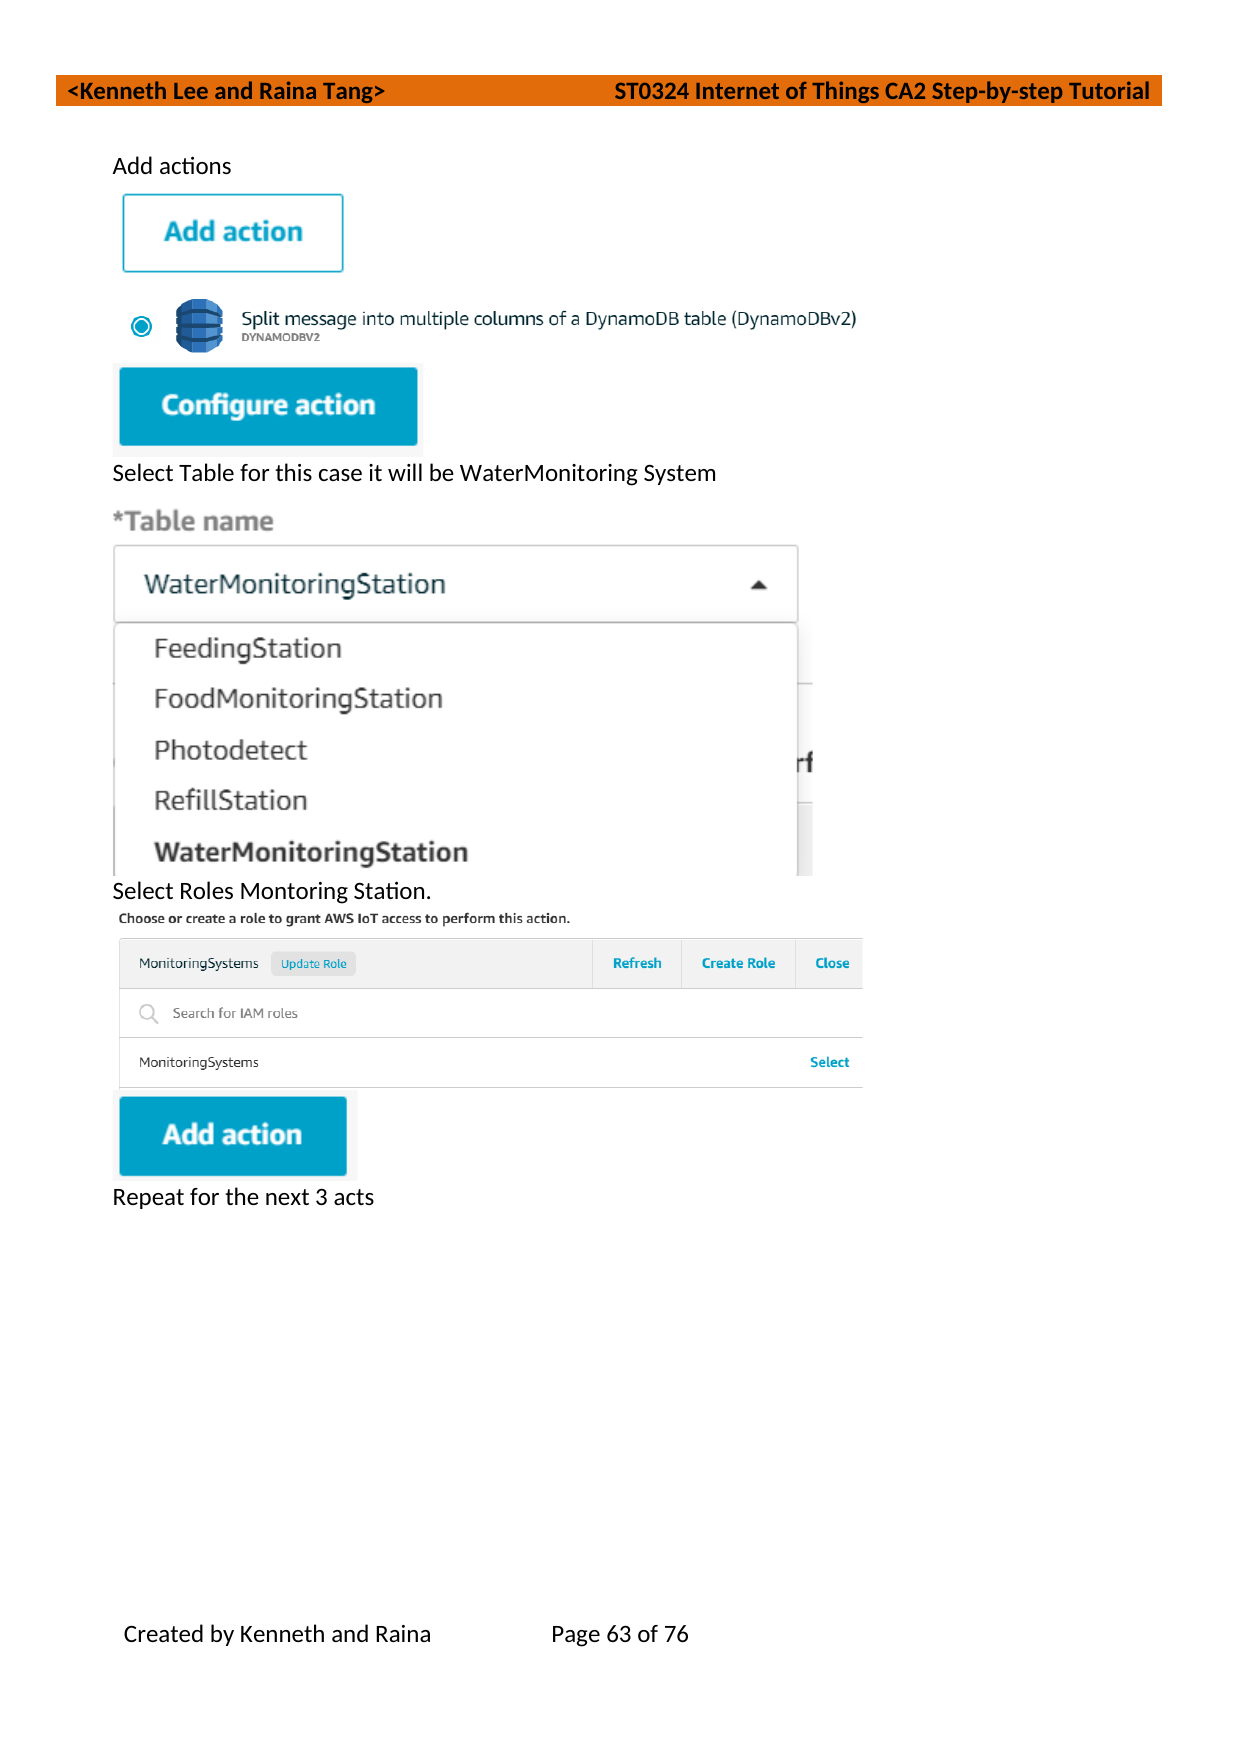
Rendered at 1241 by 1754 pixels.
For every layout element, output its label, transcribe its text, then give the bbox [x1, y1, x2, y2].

text Add actions [112, 150, 1128, 181]
text Select Roles Montoring Station. [112, 875, 1128, 906]
text Repeat for the next 3 acts [112, 1181, 1128, 1211]
picture [112, 180, 863, 457]
picture [112, 905, 863, 1181]
text Select Table for this case it will be WaterMonitoring System [112, 457, 1128, 488]
picture [112, 487, 813, 876]
